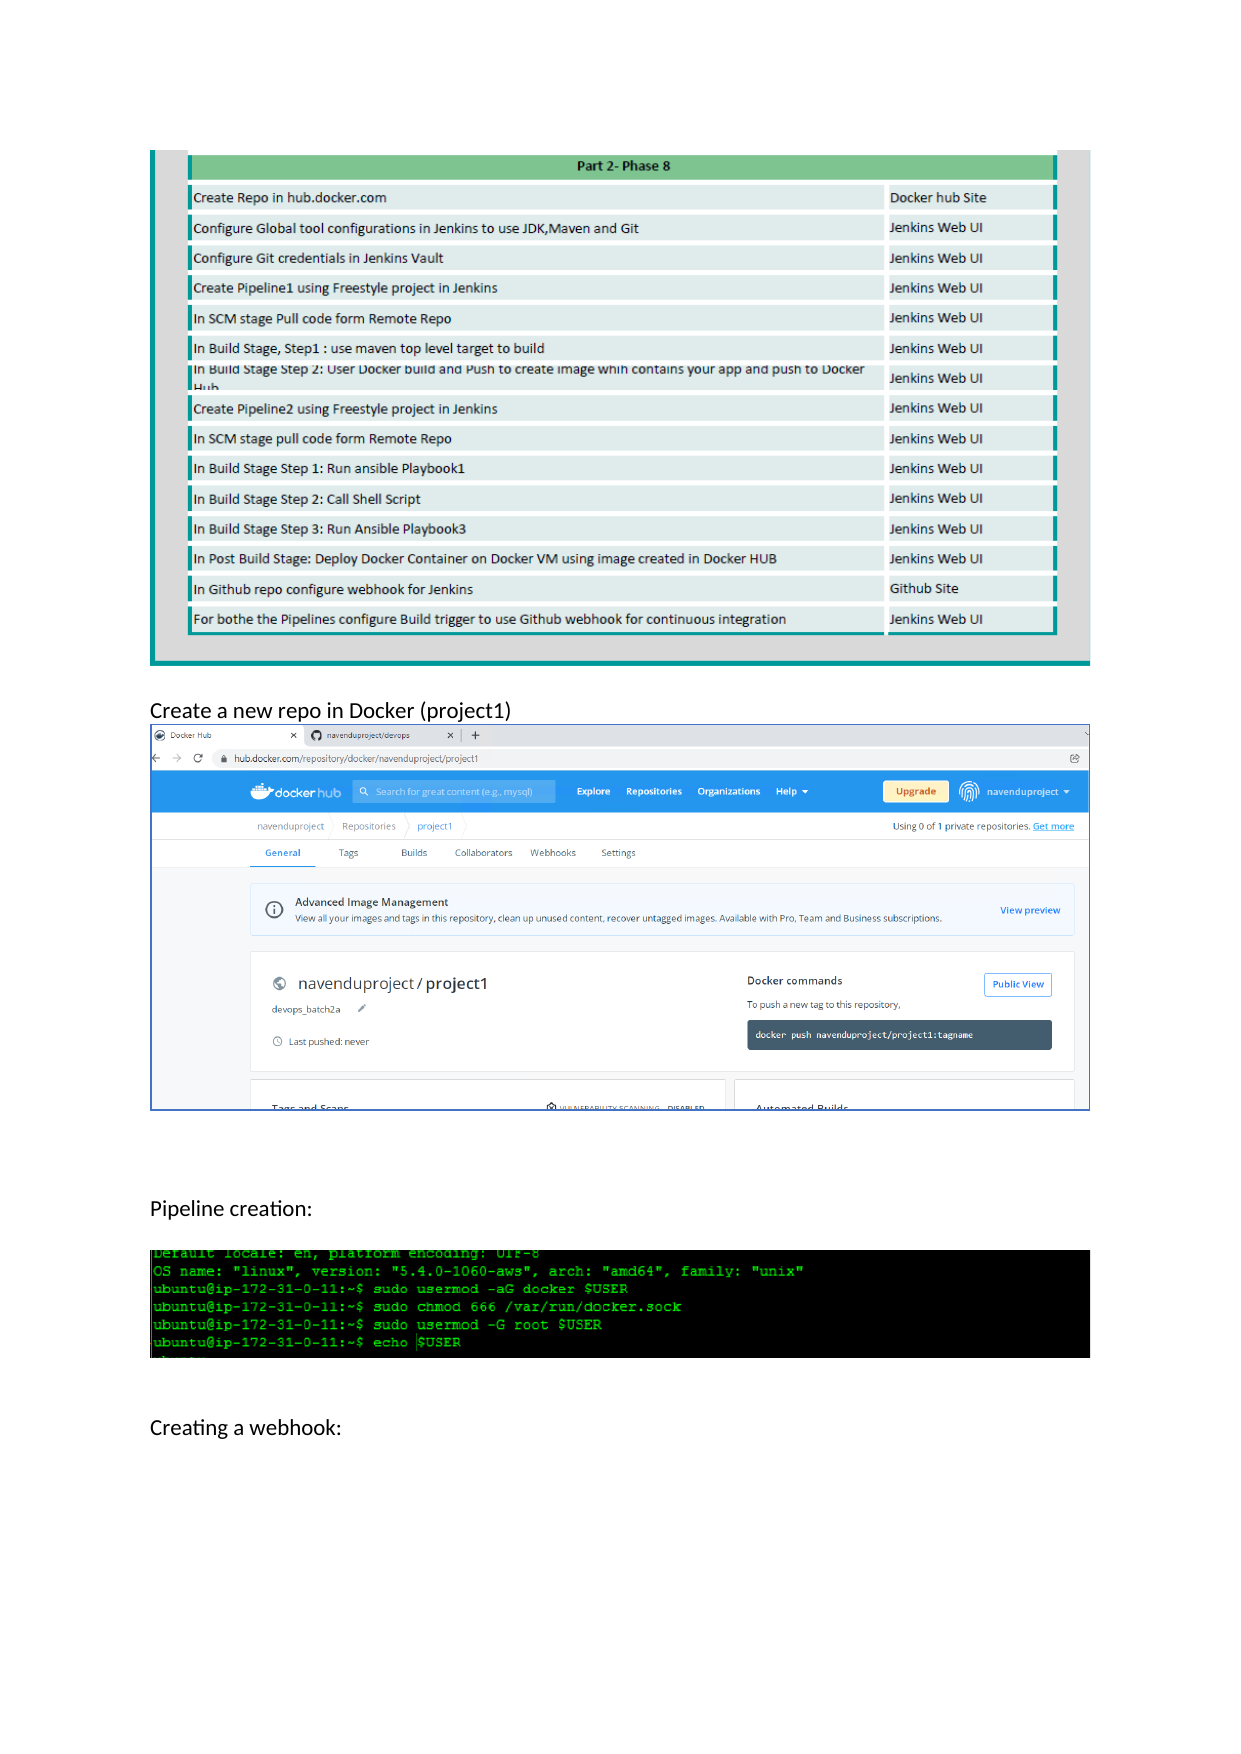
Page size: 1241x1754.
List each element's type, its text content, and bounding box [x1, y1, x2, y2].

picture [150, 1250, 1091, 1358]
picture [152, 725, 1089, 1109]
text Create a new repo in Docker (project1) [150, 696, 1090, 724]
text Creating a webhook: [150, 1413, 1090, 1441]
text Pipeline creation: [150, 1194, 1090, 1223]
picture [150, 150, 1091, 668]
